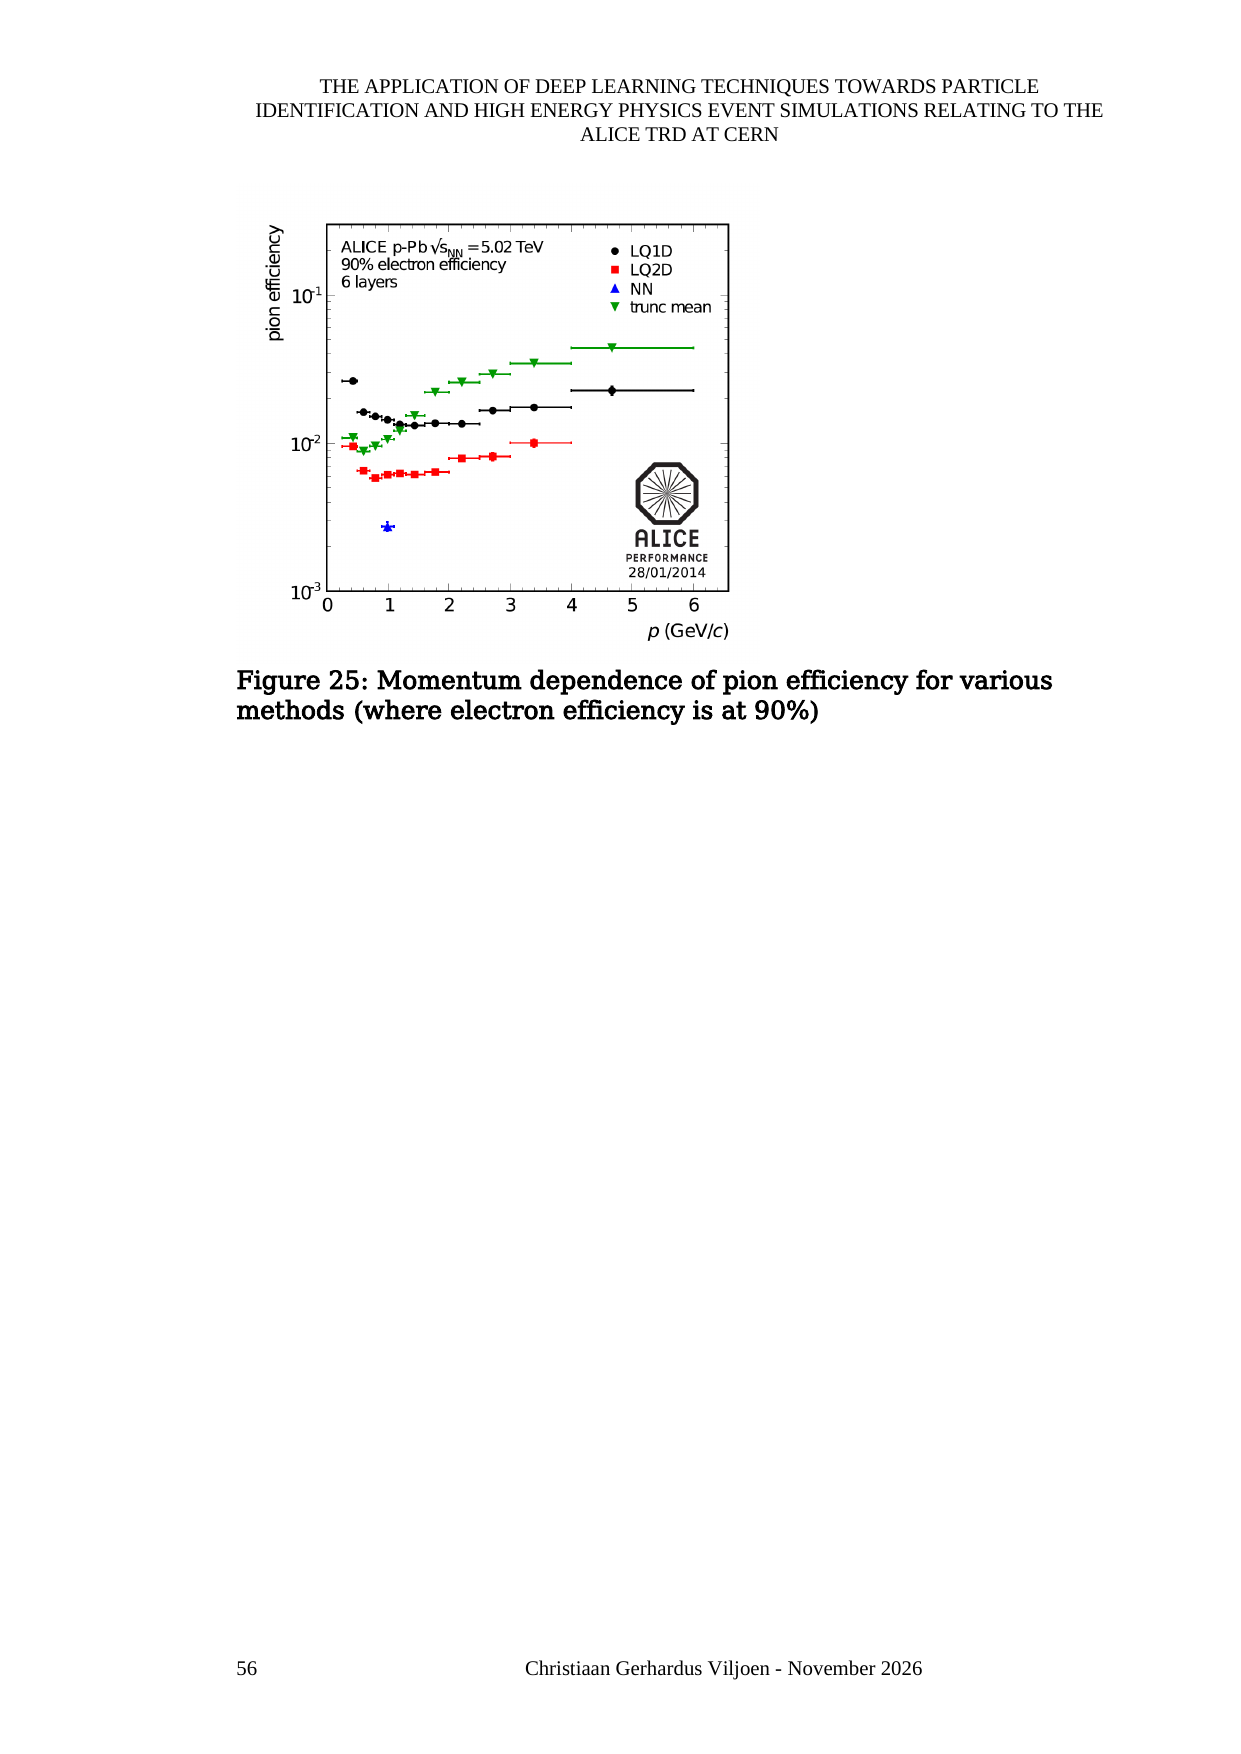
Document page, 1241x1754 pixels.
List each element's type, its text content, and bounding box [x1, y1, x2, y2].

picture [236, 183, 761, 664]
text Figure 25: Momentum dependence of pion efficiency for various methods (where electron efficiency is at 90%) [236, 664, 1122, 724]
